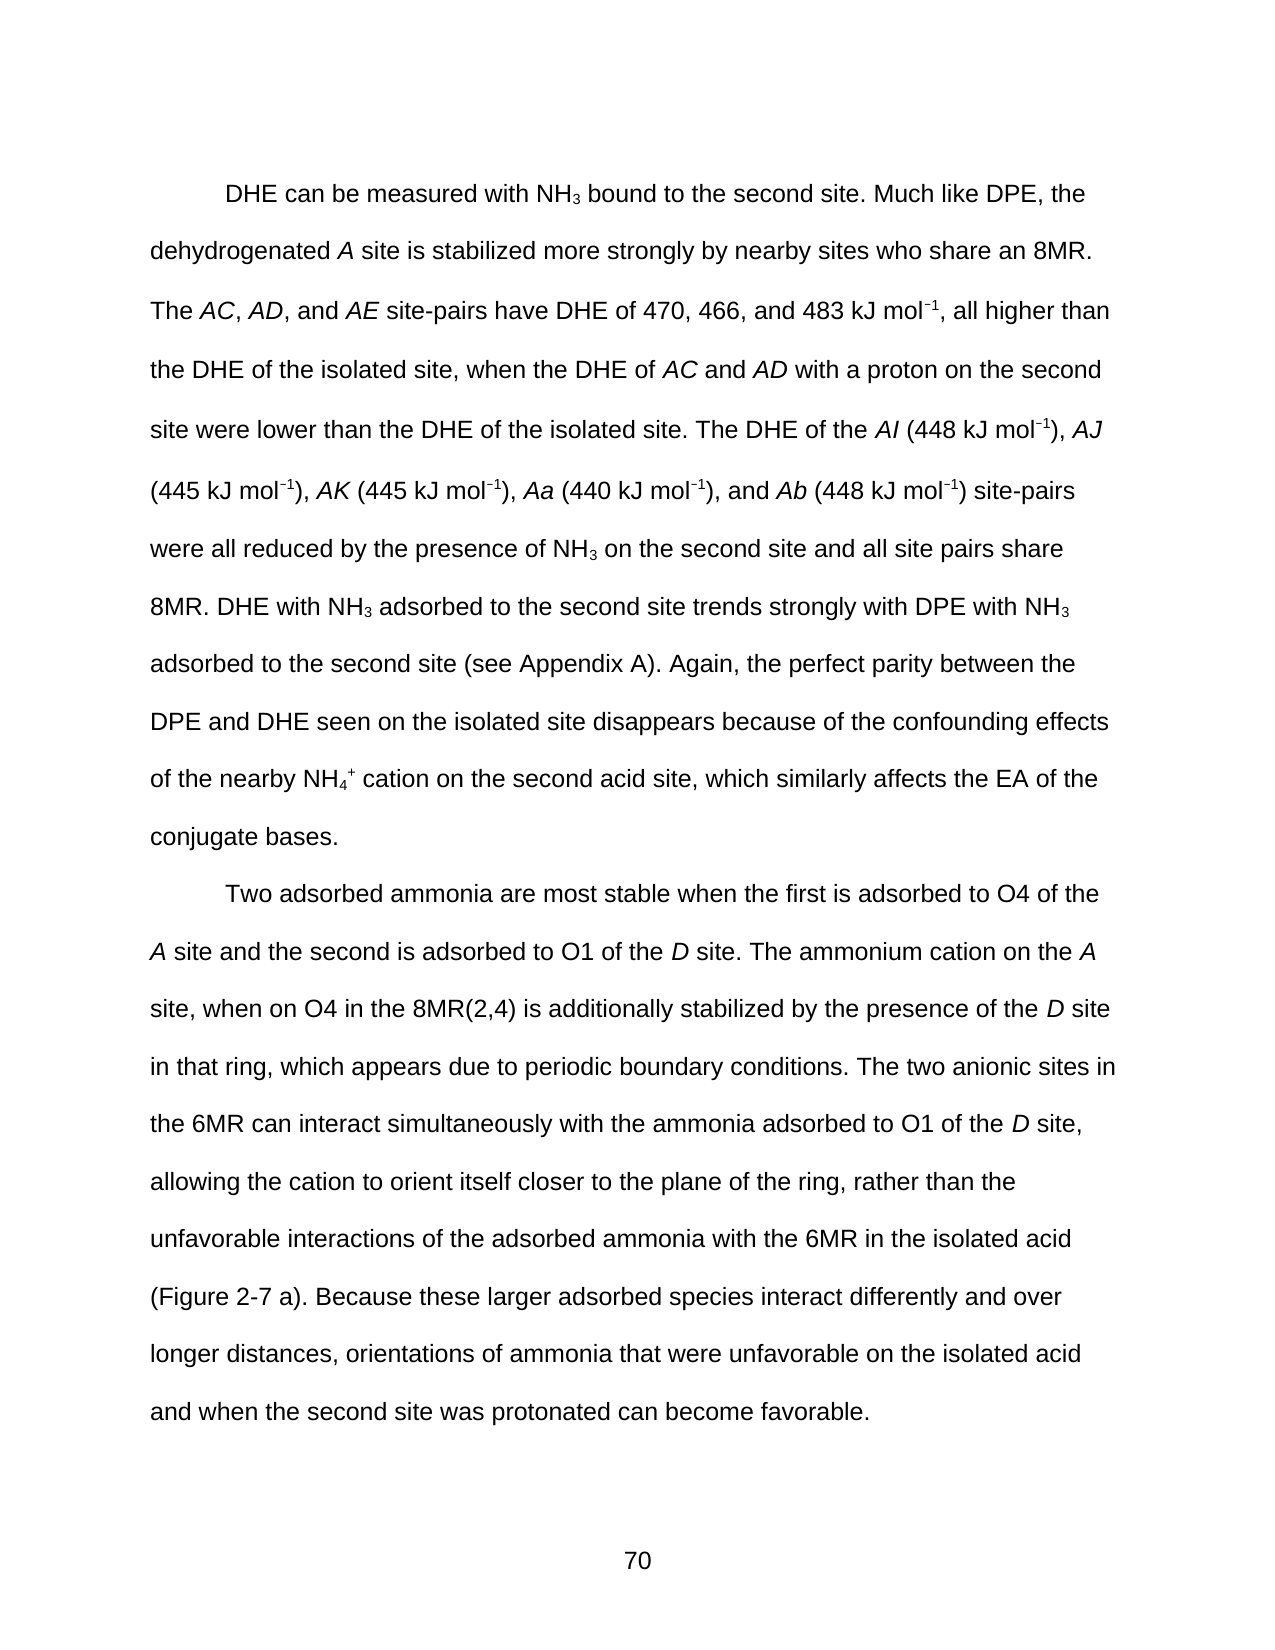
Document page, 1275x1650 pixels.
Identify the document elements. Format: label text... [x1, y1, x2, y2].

text Two adsorbed ammonia are most stable when the first is adsorbed to O4 of the A site and the second is adsorbed to O1 of the D site. The ammonium cation on the A site, when on O4 in the 8MR(2,4) is additionally stabilized by the presence of the D site in that ring, which appears due to periodic boundary conditions. The two anionic sites in the 6MR can interact simultaneously with the ammonia adsorbed to O1 of the D site, allowing the cation to orient itself closer to the plane of the ring, rather than the unfavorable interactions of the adsorbed ammonia with the 6MR in the isolated acid (Figure 2-7 a). Because these larger adsorbed species interact differently and over longer distances, orientations of ammonia that were unfavorable on the isolated acid and when the second site was protonated can become favorable. [150, 879, 1125, 1426]
text DHE can be measured with NH3 bound to the second site. Much like DPE, the dehydrogenated A site is stabilized more strongly by nearby sites who share an 8MR. The AC, AD, and AE site-pairs have DHE of 470, 466, and 483 kJ mol−1, all higher than the DHE of the isolated site, when the DHE of AC and AD with a proton on the second site were lower than the DHE of the isolated site. The DHE of the AI (448 kJ mol−1), AJ (445 kJ mol−1), AK (445 kJ mol−1), Aa (440 kJ mol−1), and Ab (448 kJ mol−1) site-pairs were all reduced by the presence of NH3 on the second site and all site pairs share 8MR. DHE with NH3 adsorbed to the second site trends strongly with DPE with NH3 adsorbed to the second site (see Appendix A). Again, the perfect parity between the DPE and DHE seen on the isolated site disappears because of the confounding effects of the nearby NH4+ cation on the second acid site, which similarly affects the EA of the conjugate bases. [150, 179, 1125, 851]
